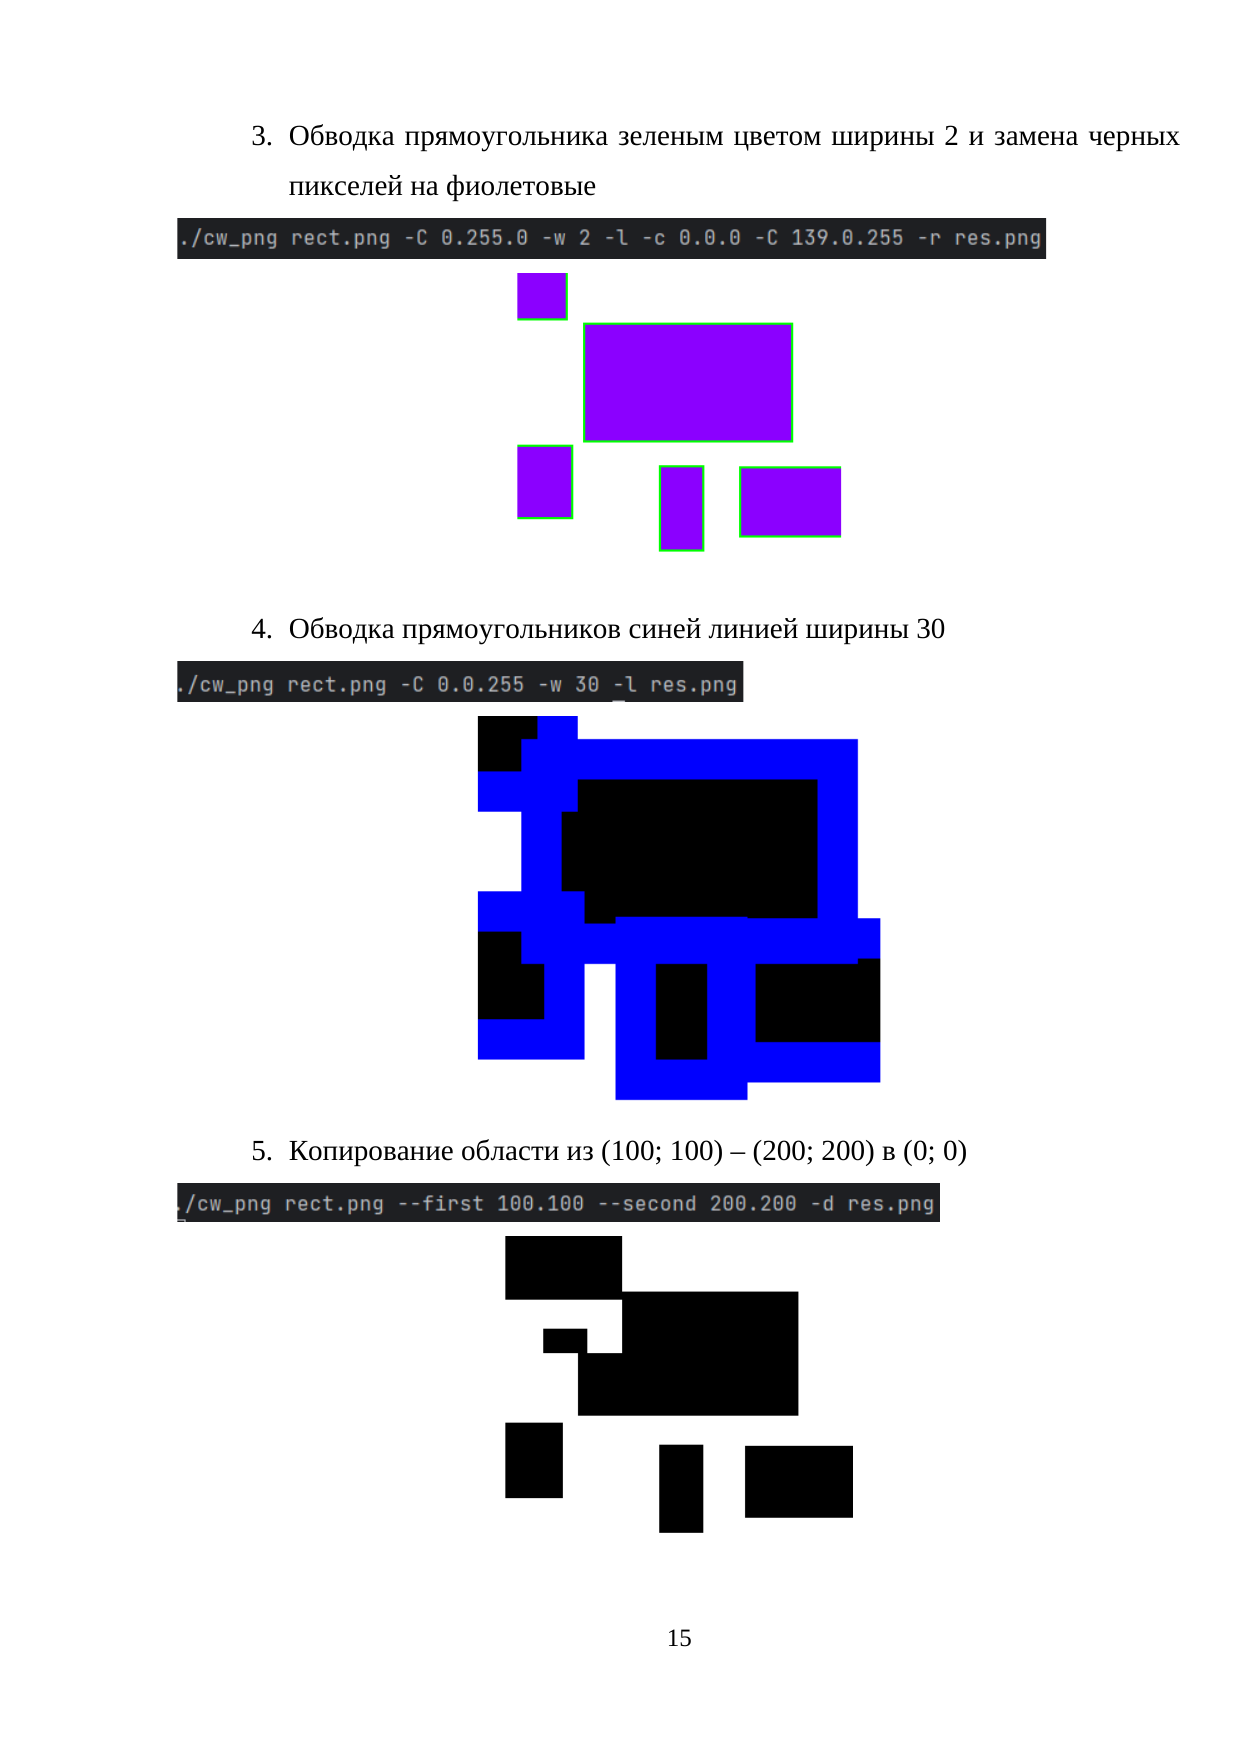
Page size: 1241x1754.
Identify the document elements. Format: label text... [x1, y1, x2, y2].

picture [477, 716, 881, 1119]
list Обводка прямоугольников синей линией ширины 30 [251, 611, 1181, 645]
picture [177, 218, 1047, 259]
picture [505, 1236, 853, 1584]
picture [177, 1183, 940, 1222]
picture [517, 273, 842, 597]
list Обводка прямоугольника зеленым цветом ширины 2 и замена черных пикселей на фиолетовые [251, 118, 1181, 202]
list Копирование области из (100; 100) – (200; 200) в (0; 0) [251, 1133, 1181, 1166]
picture [177, 661, 744, 702]
